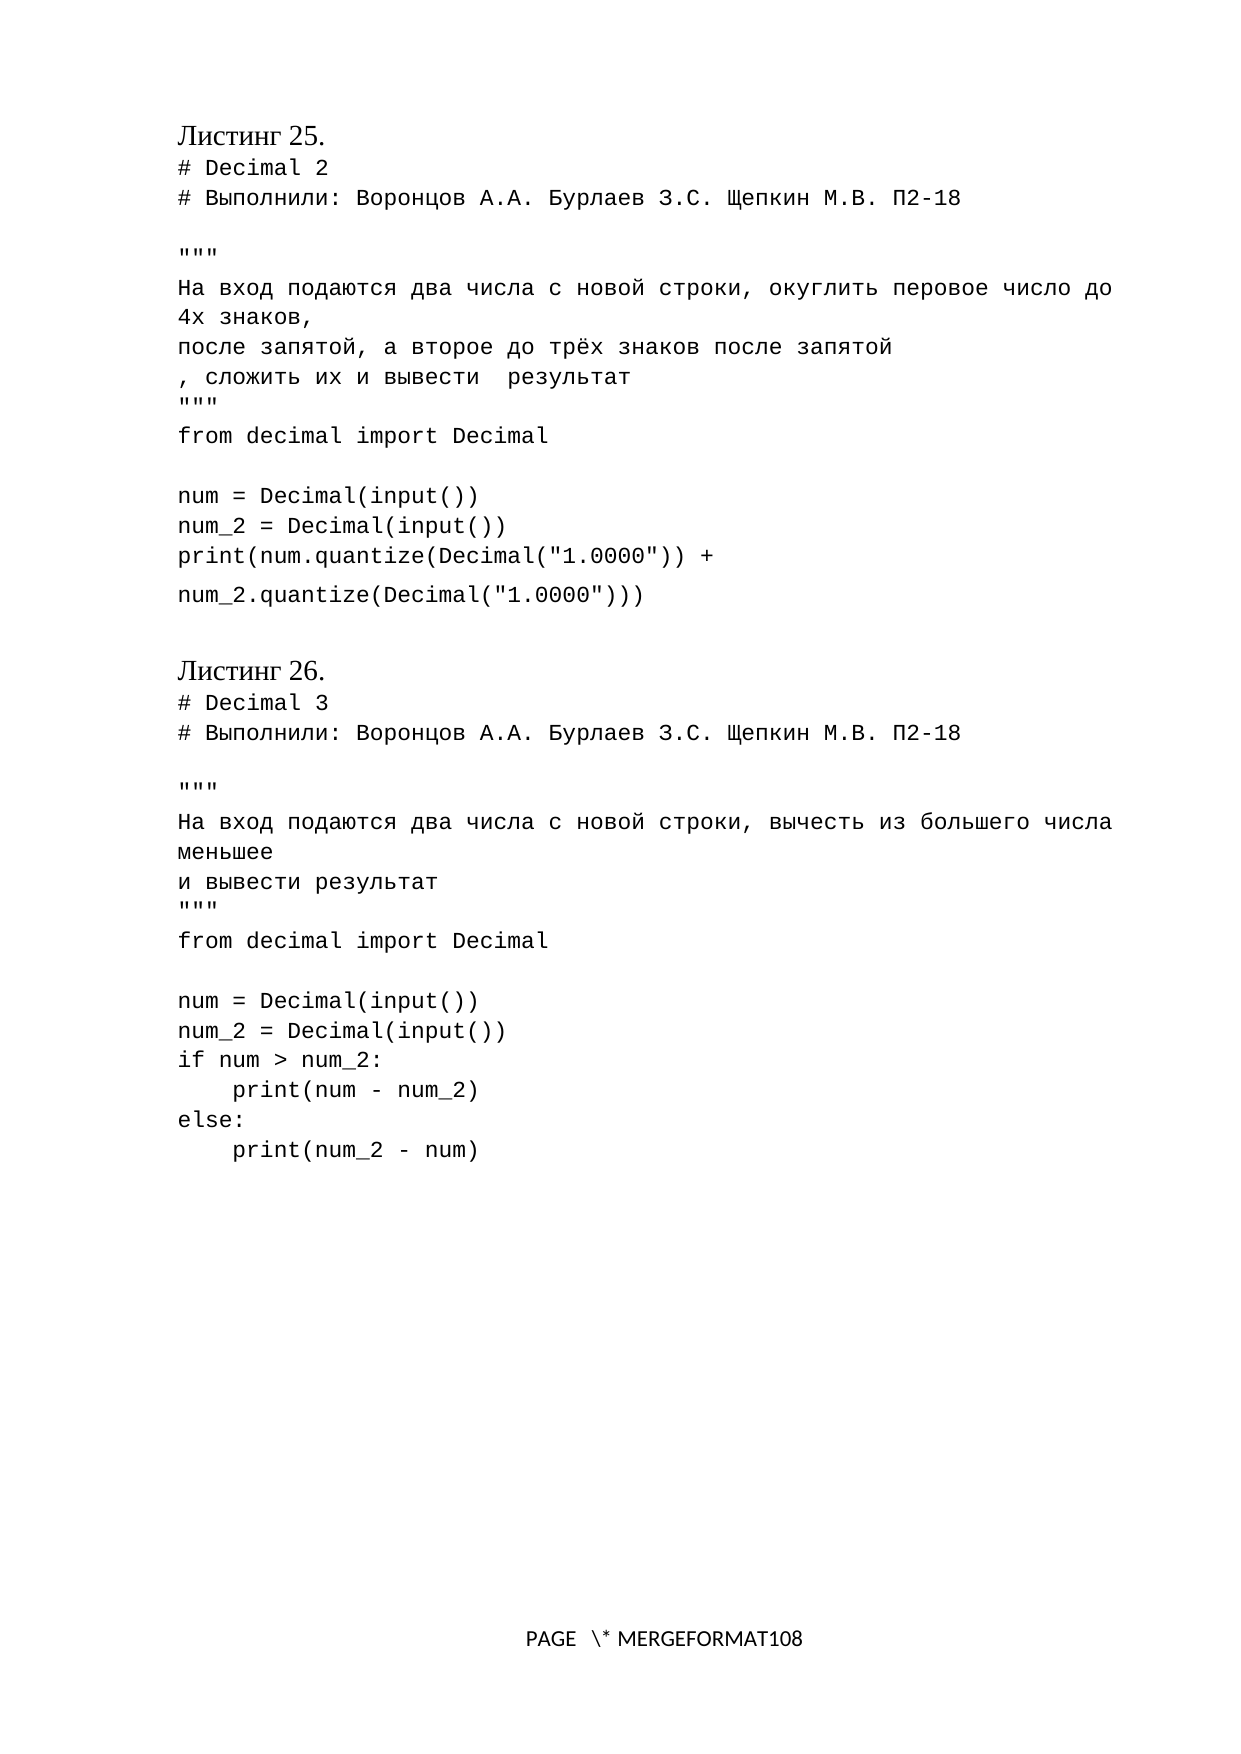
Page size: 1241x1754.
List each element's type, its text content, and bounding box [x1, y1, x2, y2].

text На вход подаются два числа с новой строки, окуглить перовое число до 4х знаков, [177, 276, 1152, 332]
text num = Decimal(input()) [177, 484, 1152, 510]
text num = Decimal(input()) [177, 989, 1152, 1015]
text , сложить их и вывести результат [177, 365, 1152, 391]
text num_2 = Decimal(input()) [177, 1019, 1152, 1045]
text else: [177, 1108, 1152, 1134]
text # Выполнили: Воронцов А.А. Бурлаев З.С. Щепкин М.В. П2-18 [177, 186, 1152, 212]
text # Decimal 2 [177, 157, 1152, 183]
text # Выполнили: Воронцов А.А. Бурлаев З.С. Щепкин М.В. П2-18 [177, 721, 1152, 747]
text и вывести результат [177, 870, 1152, 896]
text """ [177, 781, 1152, 807]
text """ [177, 900, 1152, 926]
text from decimal import Decimal [177, 425, 1152, 451]
text print(num_2 - num) [177, 1138, 1152, 1164]
text Листинг 25. [177, 118, 1152, 152]
text Листинг 26. [177, 653, 1152, 686]
text после запятой, а второе до трёх знаков после запятой [177, 335, 1152, 361]
text if num > num_2: [177, 1049, 1152, 1075]
text from decimal import Decimal [177, 929, 1152, 956]
text # Decimal 3 [177, 691, 1152, 717]
text """ [177, 246, 1152, 272]
text print(num - num_2) [177, 1078, 1152, 1104]
text num_2 = Decimal(input()) [177, 514, 1152, 540]
text На вход подаются два числа с новой строки, вычесть из большего числа меньшее [177, 810, 1152, 866]
text print(num.quantize(Decimal("1.0000")) + num_2.quantize(Decimal("1.0000"))) [177, 544, 1152, 609]
text """ [177, 395, 1152, 421]
